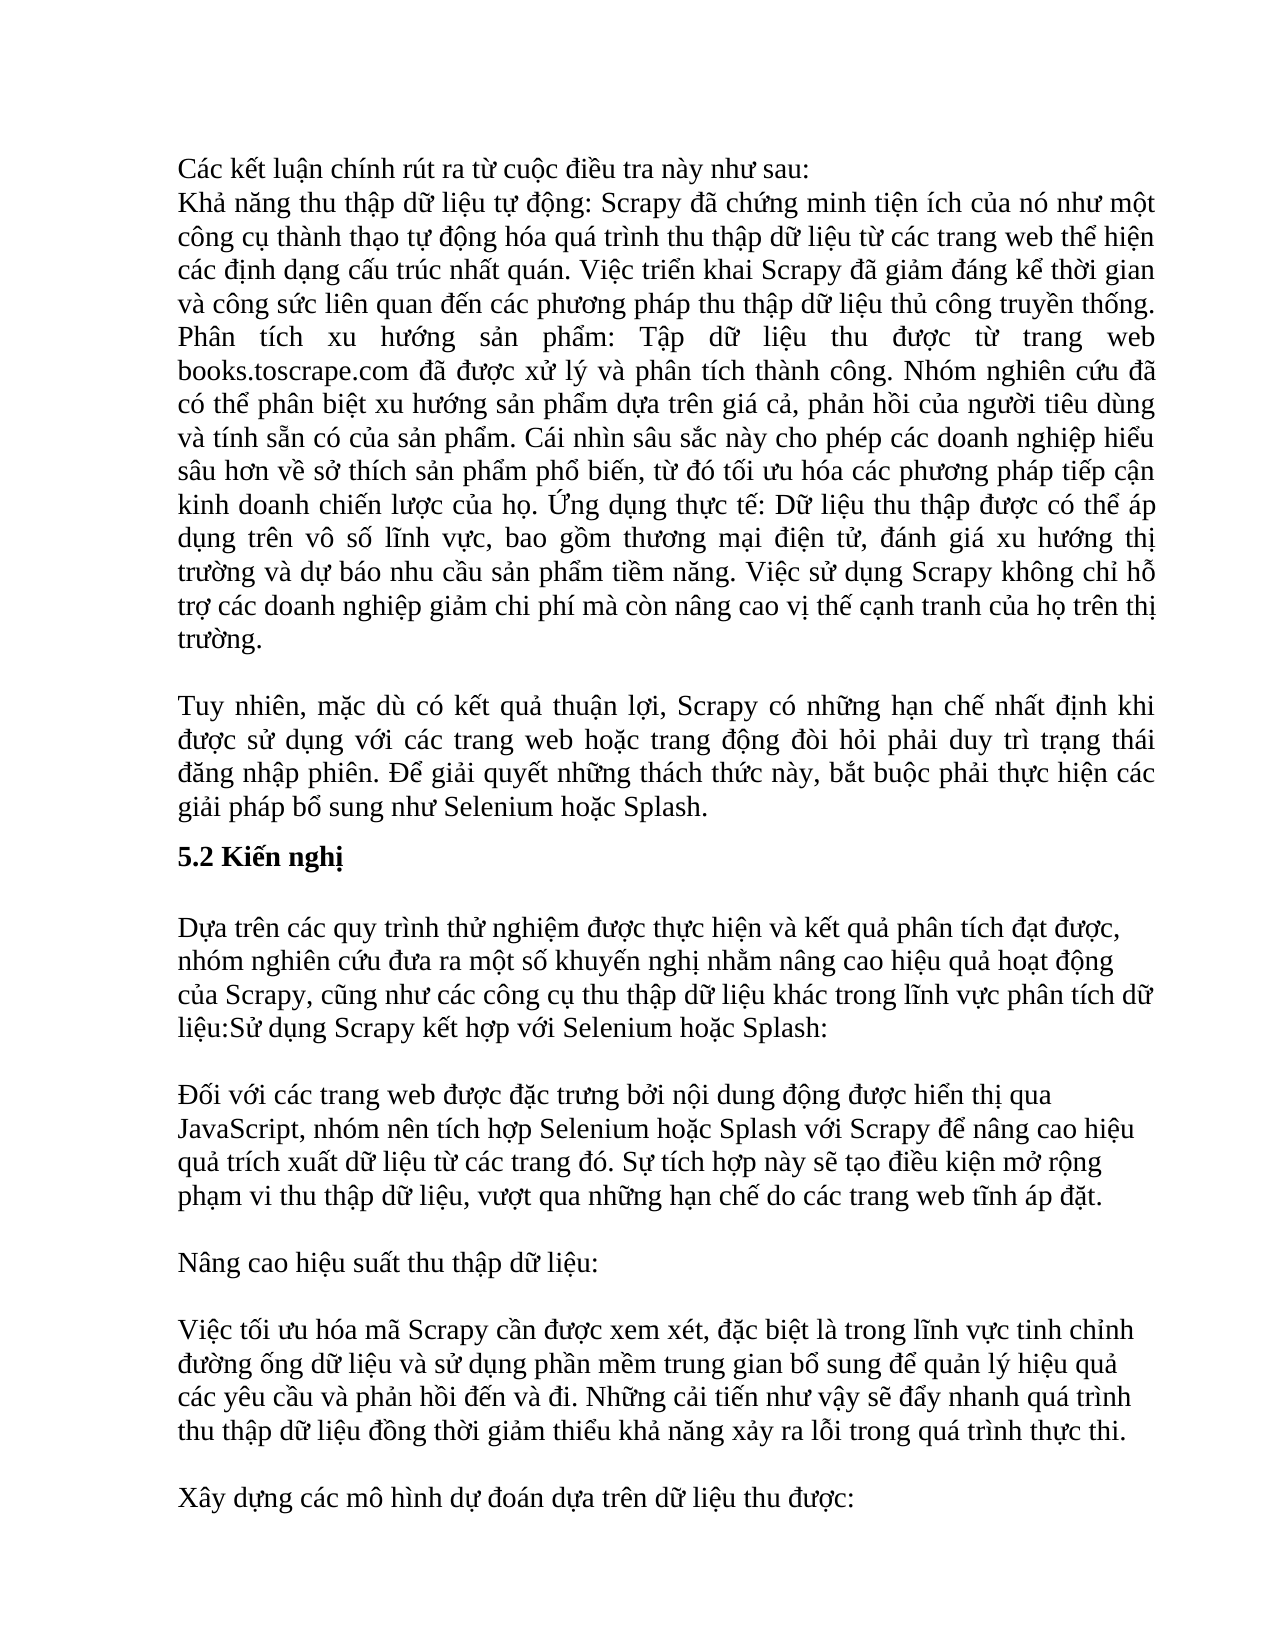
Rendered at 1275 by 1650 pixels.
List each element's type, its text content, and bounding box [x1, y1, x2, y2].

text Nâng cao hiệu suất thu thập dữ liệu: [177, 1245, 1157, 1279]
subtitle 5.2 Kiến nghị [177, 839, 1157, 873]
text Tuy nhiên, mặc dù có kết quả thuận lợi, Scrapy có những hạn chế nhất định khi được sử dụng với các trang web hoặc trang động đòi hỏi phải duy trì trạng thái đăng nhập phiên. Để giải quyết những thách thức này, bắt buộc phải thực hiện các giải pháp bổ sung như Selenium hoặc Splash. [177, 688, 1157, 822]
text Việc tối ưu hóa mã Scrapy cần được xem xét, đặc biệt là trong lĩnh vực tinh chỉnh đường ống dữ liệu và sử dụng phần mềm trung gian bổ sung để quản lý hiệu quả các yêu cầu và phản hồi đến và đi. Những cải tiến như vậy sẽ đẩy nhanh quá trình thu thập dữ liệu đồng thời giảm thiểu khả năng xảy ra lỗi trong quá trình thực thi. [177, 1312, 1157, 1446]
text Dựa trên các quy trình thử nghiệm được thực hiện và kết quả phân tích đạt được, nhóm nghiên cứu đưa ra một số khuyến nghị nhằm nâng cao hiệu quả hoạt động của Scrapy, cũng như các công cụ thu thập dữ liệu khác trong lĩnh vực phân tích dữ liệu:Sử dụng Scrapy kết hợp với Selenium hoặc Splash: [177, 910, 1157, 1044]
text Xây dựng các mô hình dự đoán dựa trên dữ liệu thu được: [177, 1480, 1157, 1513]
text Các kết luận chính rút ra từ cuộc điều tra này như sau: [177, 152, 1157, 185]
text Khả năng thu thập dữ liệu tự động: Scrapy đã chứng minh tiện ích của nó như một công cụ thành thạo tự động hóa quá trình thu thập dữ liệu từ các trang web thể hiện các định dạng cấu trúc nhất quán. Việc triển khai Scrapy đã giảm đáng kể thời gian và công sức liên quan đến các phương pháp thu thập dữ liệu thủ công truyền thống. Phân tích xu hướng sản phẩm: Tập dữ liệu thu được từ trang web books.toscrape.com đã được xử lý và phân tích thành công. Nhóm nghiên cứu đã có thể phân biệt xu hướng sản phẩm dựa trên giá cả, phản hồi của người tiêu dùng và tính sẵn có của sản phẩm. Cái nhìn sâu sắc này cho phép các doanh nghiệp hiểu sâu hơn về sở thích sản phẩm phổ biến, từ đó tối ưu hóa các phương pháp tiếp cận kinh doanh chiến lược của họ. Ứng dụng thực tế: Dữ liệu thu thập được có thể áp dụng trên vô số lĩnh vực, bao gồm thương mại điện tử, đánh giá xu hướng thị trường và dự báo nhu cầu sản phẩm tiềm năng. Việc sử dụng Scrapy không chỉ hỗ trợ các doanh nghiệp giảm chi phí mà còn nâng cao vị thế cạnh tranh của họ trên thị trường. [177, 185, 1157, 655]
text Đối với các trang web được đặc trưng bởi nội dung động được hiển thị qua JavaScript, nhóm nên tích hợp Selenium hoặc Splash với Scrapy để nâng cao hiệu quả trích xuất dữ liệu từ các trang đó. Sự tích hợp này sẽ tạo điều kiện mở rộng phạm vi thu thập dữ liệu, vượt qua những hạn chế do các trang web tĩnh áp đặt. [177, 1077, 1157, 1212]
